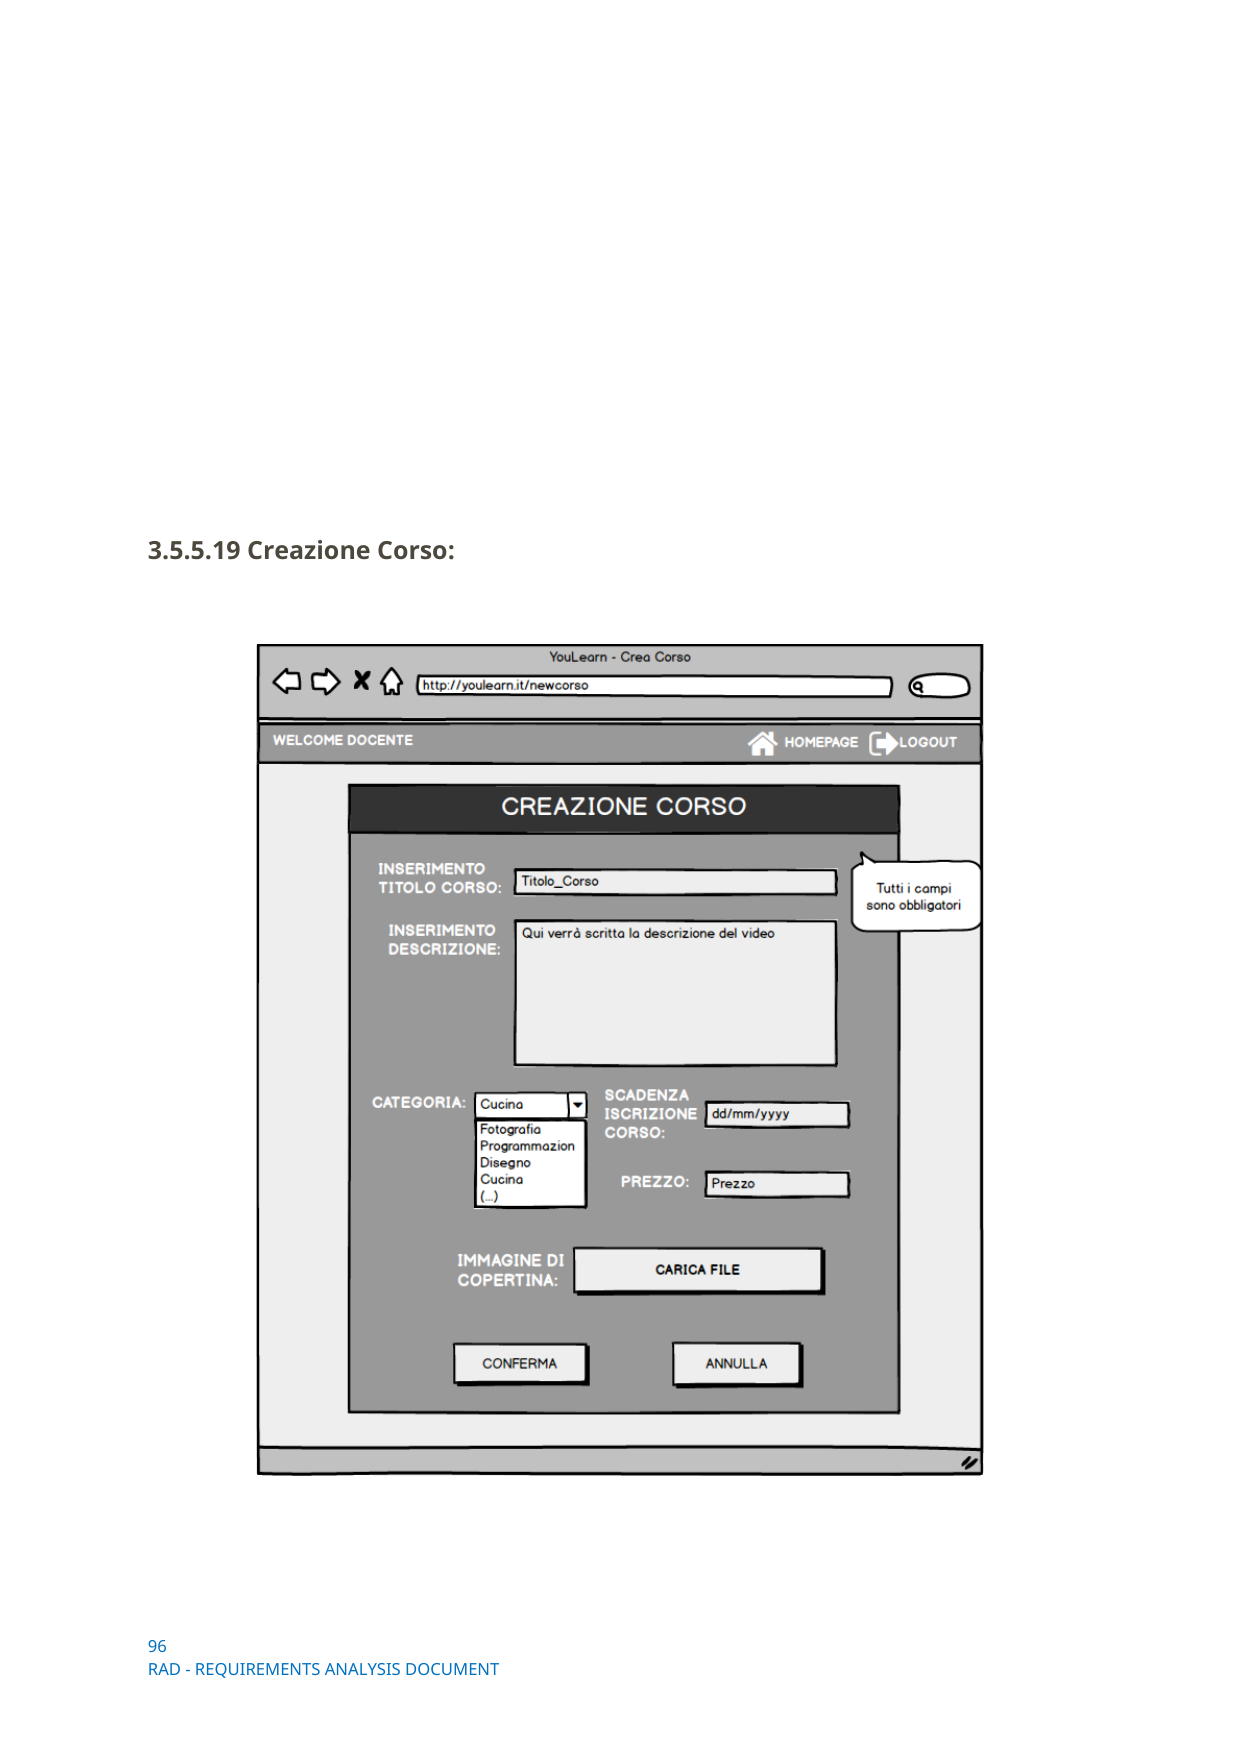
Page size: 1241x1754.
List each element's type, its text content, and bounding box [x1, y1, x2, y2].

picture [256, 644, 984, 1476]
subtitle 3.5.5.19 Creazione Corso: [148, 533, 1092, 567]
